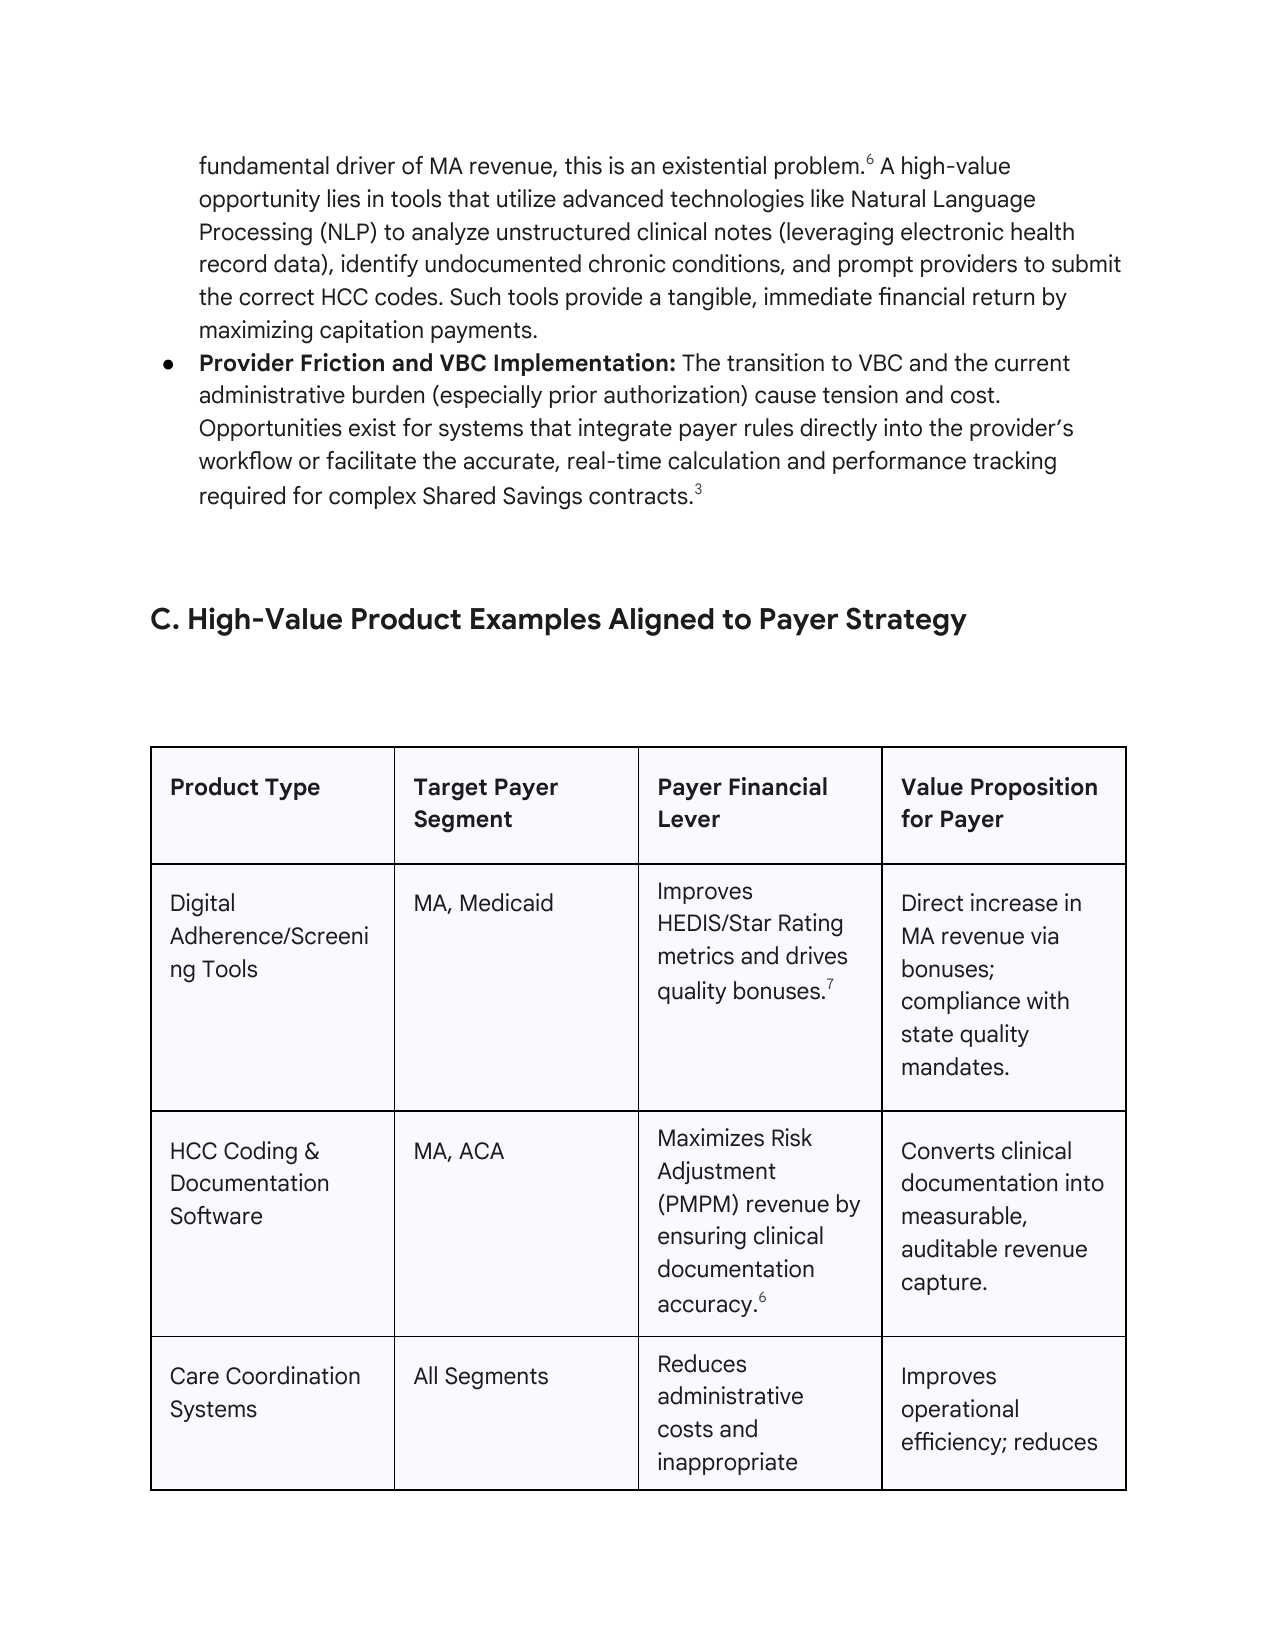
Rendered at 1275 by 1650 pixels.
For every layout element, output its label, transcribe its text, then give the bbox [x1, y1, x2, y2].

table_cell HCC Coding & Documentation Software [152, 1112, 394, 1336]
list Provider Friction and VBC Implementation: The transition to VBC and the current administrative burden (especially prior authorization) cause tension and cost. Opportunities exist for systems that integrate payer rules directly into the provider’s workflow or facilitate the accurate, real-time calculation and performance tracking required for complex Shared Savings contracts.3 [161, 349, 1125, 511]
table_cell MA, ACA [395, 1112, 638, 1336]
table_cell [152, 1337, 394, 1489]
table_header Target Payer Segment [395, 748, 638, 863]
table_cell Direct increase in MA revenue via bonuses; compliance with state quality mandates. [883, 865, 1125, 1110]
table_cell Converts clinical documentation into measurable, auditable revenue capture. [883, 1112, 1125, 1336]
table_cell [883, 1337, 1125, 1489]
table_cell Maximizes Risk Adjustment (PMPM) revenue by ensuring clinical documentation accuracy.6 [639, 1112, 881, 1336]
table_header Product Type [152, 748, 394, 863]
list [161, 150, 1125, 345]
table_cell Digital Adherence/Screening Tools [152, 865, 394, 1110]
table_cell MA, Medicaid [395, 865, 638, 1110]
subtitle C. High-Value Product Examples Aligned to Payer Strategy [150, 602, 1125, 638]
table_cell Improves HEDIS/Star Rating metrics and drives quality bonuses.7 [639, 865, 881, 1110]
table_header Payer Financial Lever [639, 748, 881, 863]
table_cell All Segments [395, 1337, 638, 1489]
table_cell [639, 1337, 881, 1489]
table_header Value Proposition for Payer [883, 748, 1125, 863]
